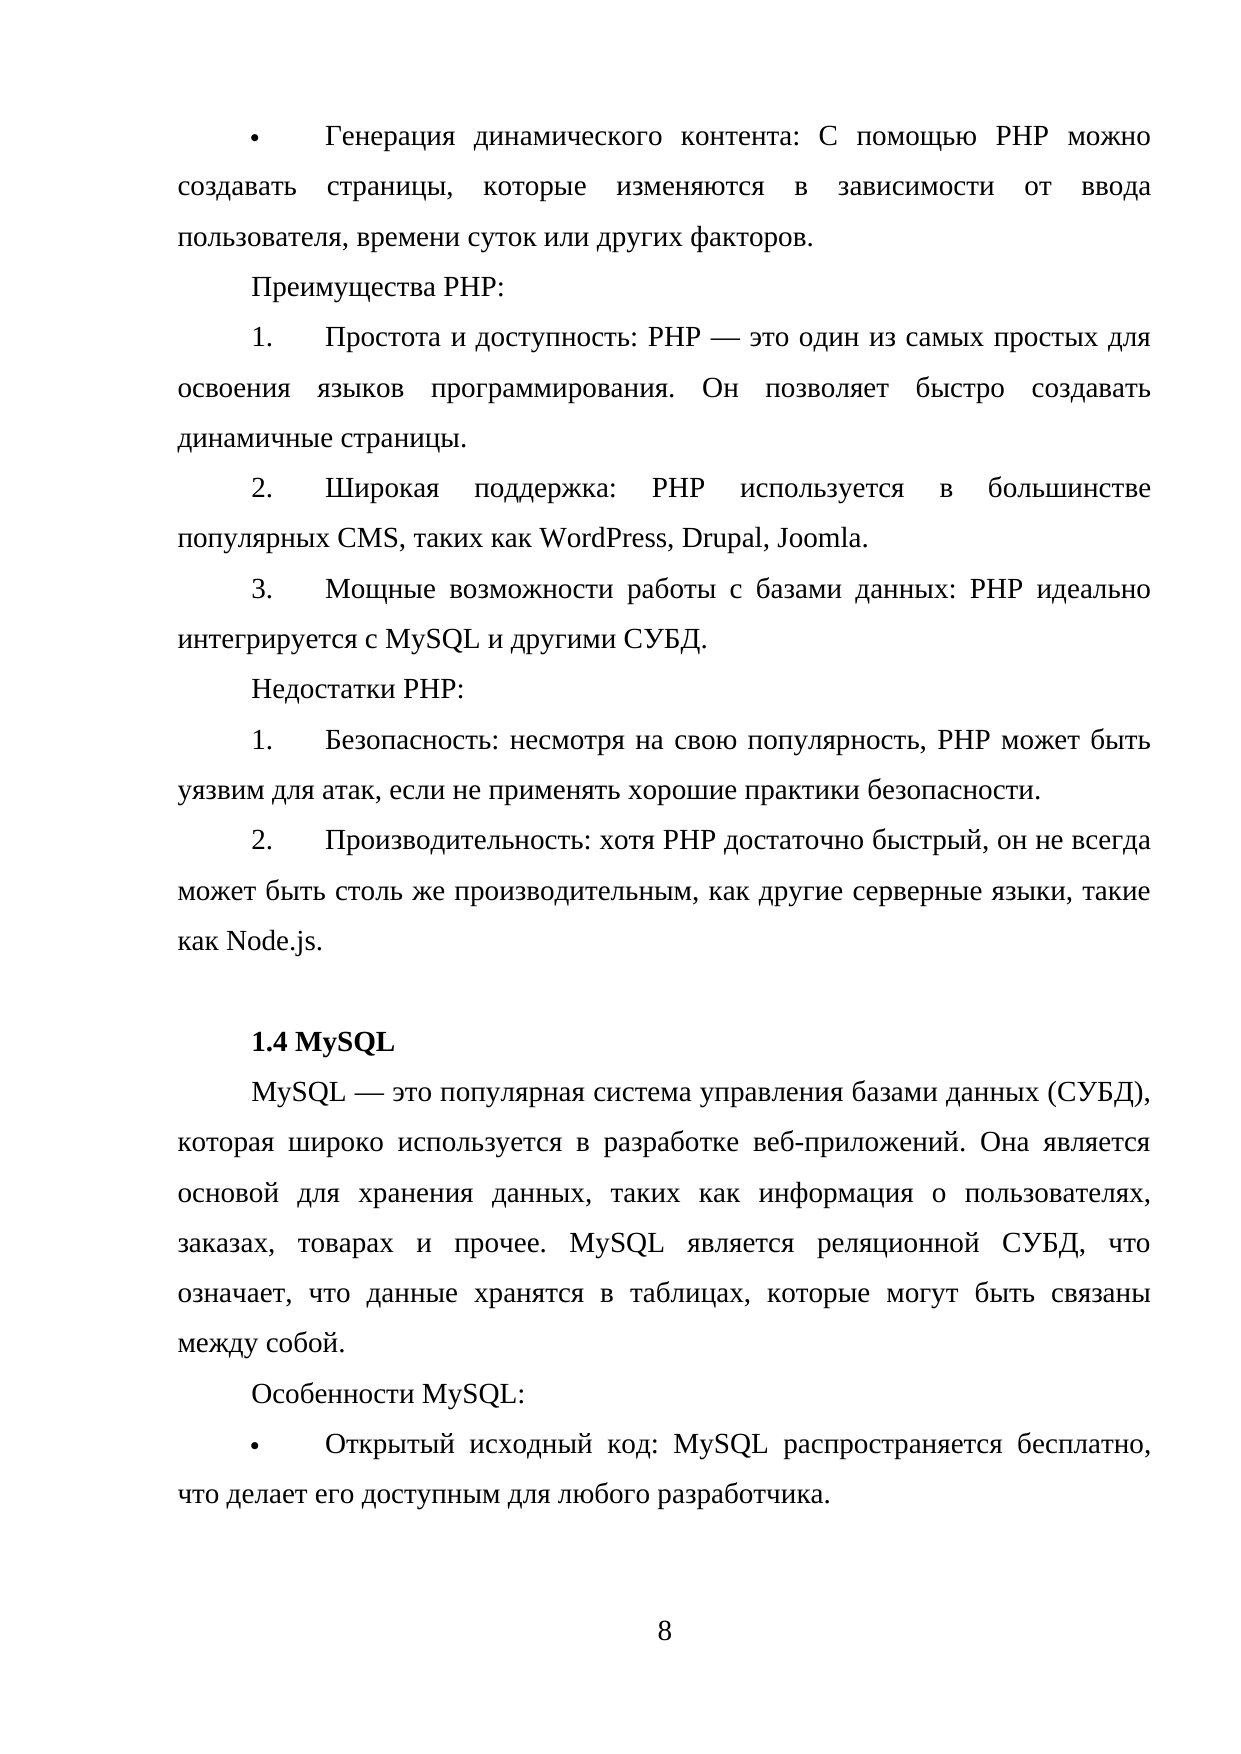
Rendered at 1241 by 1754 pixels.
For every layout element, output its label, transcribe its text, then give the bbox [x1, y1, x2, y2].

text Особенности MySQL: [177, 1376, 1152, 1409]
list Широкая поддержка: PHP используется в большинстве популярных CMS, таких как WordPress, Drupal, Joomla. [177, 470, 1152, 554]
list Генерация динамического контента: С помощью PHP можно создавать страницы, которые изменяются в зависимости от ввода пользователя, времени суток или других факторов. [177, 118, 1152, 252]
subtitle 1.4 MySQL [177, 1024, 1152, 1057]
list Открытый исходный код: MySQL распространяется бесплатно, что делает его доступным для любого разработчика. [177, 1426, 1152, 1510]
list Безопасность: несмотря на свою популярность, PHP может быть уязвим для атак, если не применять хорошие практики безопасности. [177, 722, 1152, 806]
text Недостатки PHP: [177, 672, 1152, 705]
text MySQL — это популярная система управления базами данных (СУБД), которая широко используется в разработке веб-приложений. Она является основой для хранения данных, таких как информация о пользователях, заказах, товарах и прочее. MySQL является реляционной СУБД, что означает, что данные хранятся в таблицах, которые могут быть связаны между собой. [177, 1074, 1152, 1359]
text Преимущества PHP: [177, 269, 1152, 303]
list Простота и доступность: PHP — это один из самых простых для освоения языков программирования. Он позволяет быстро создавать динамичные страницы. [177, 319, 1152, 453]
list Мощные возможности работы с базами данных: PHP идеально интегрируется с MySQL и другими СУБД. [177, 571, 1152, 655]
list Производительность: хотя PHP достаточно быстрый, он не всегда может быть столь же производительным, как другие серверные языки, такие как Node.js. [177, 822, 1152, 957]
